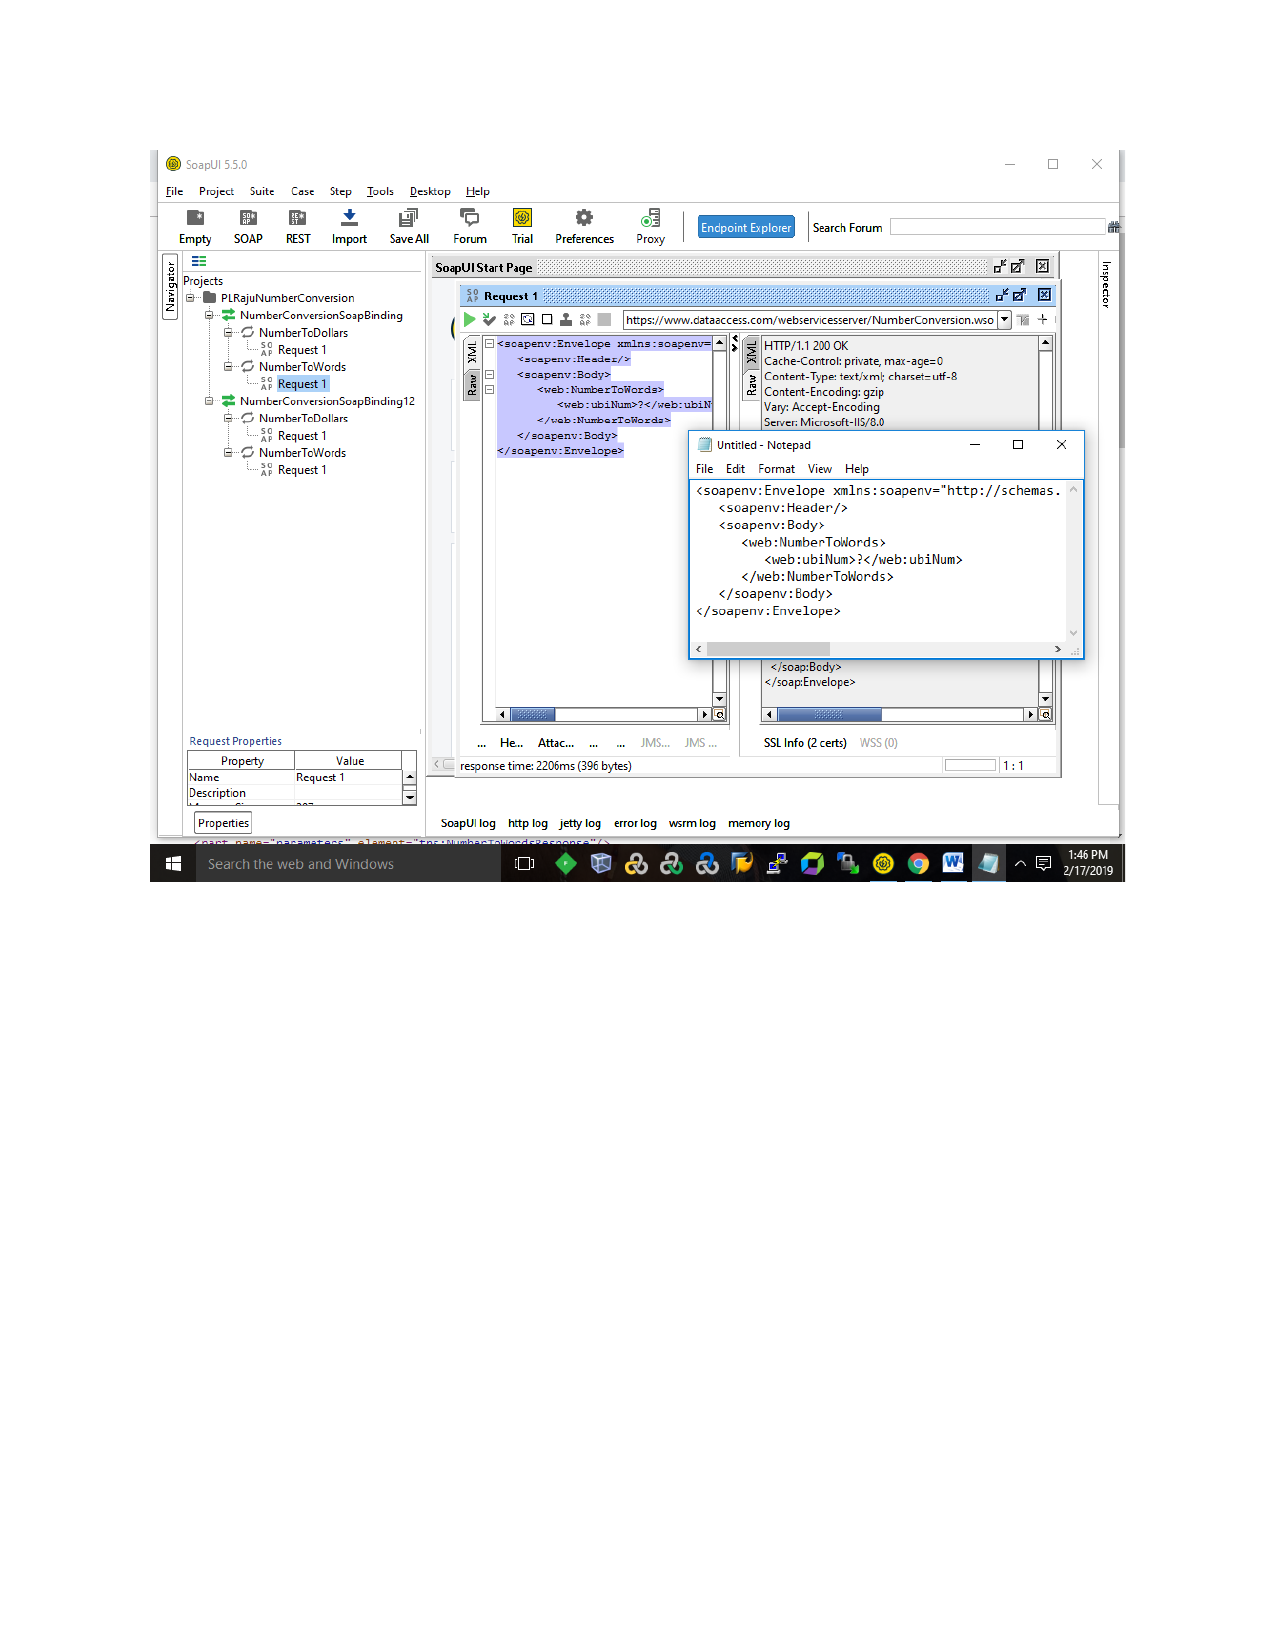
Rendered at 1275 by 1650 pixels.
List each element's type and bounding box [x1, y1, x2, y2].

picture [150, 150, 1125, 882]
